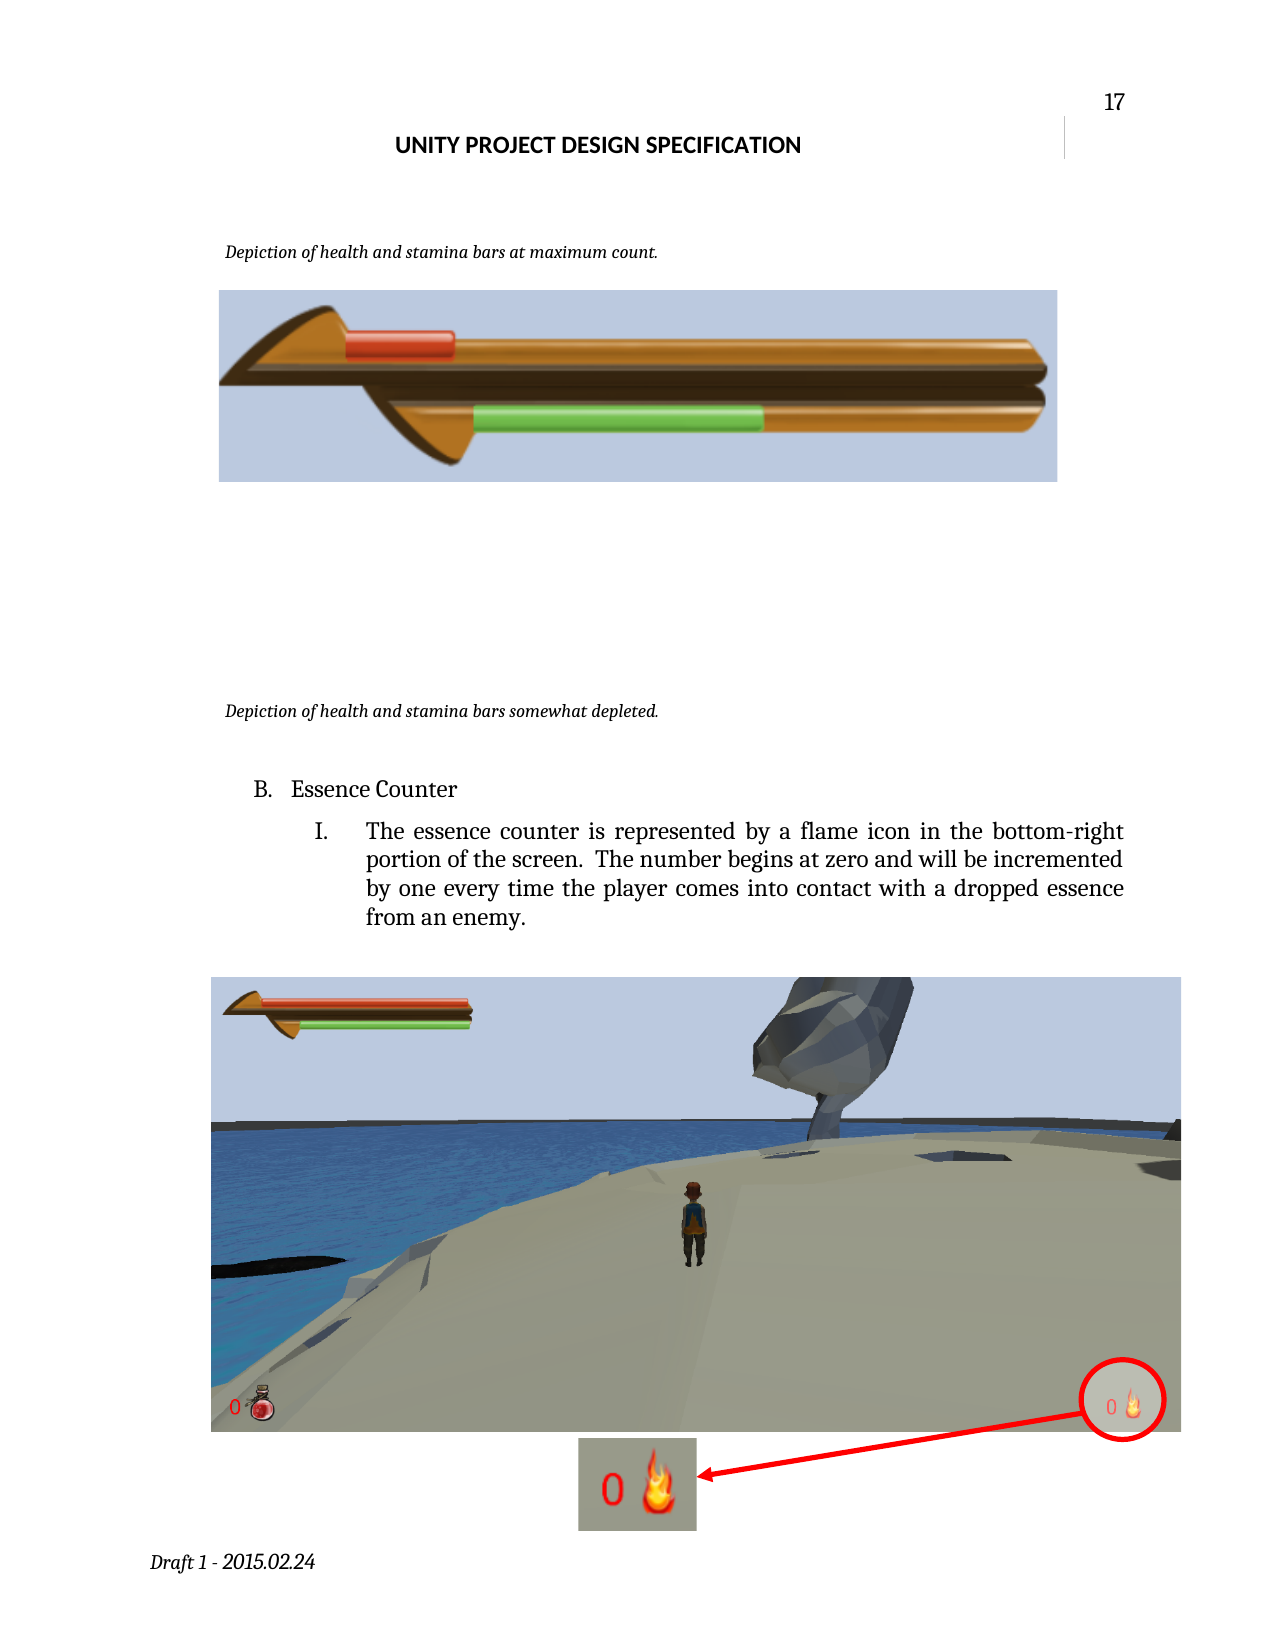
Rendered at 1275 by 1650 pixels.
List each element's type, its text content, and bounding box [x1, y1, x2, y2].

list The essence counter is represented by a flame icon in the bottom-right portion of the screen. The number begins at zero and will be incremented by one every time the player comes into contact with a dropped essence from an enemy. [328, 817, 1125, 932]
picture [578, 1438, 697, 1531]
text Depiction of health and stamina bars somewhat depleted. [150, 700, 1125, 722]
picture [211, 977, 1182, 1432]
text Depiction of health and stamina bars at maximum count. [150, 242, 1125, 263]
list Essence Counter [253, 775, 1125, 804]
picture [218, 290, 1058, 482]
picture [991, 1417, 1092, 1432]
text Enviornment [1084, 1363, 1161, 1432]
